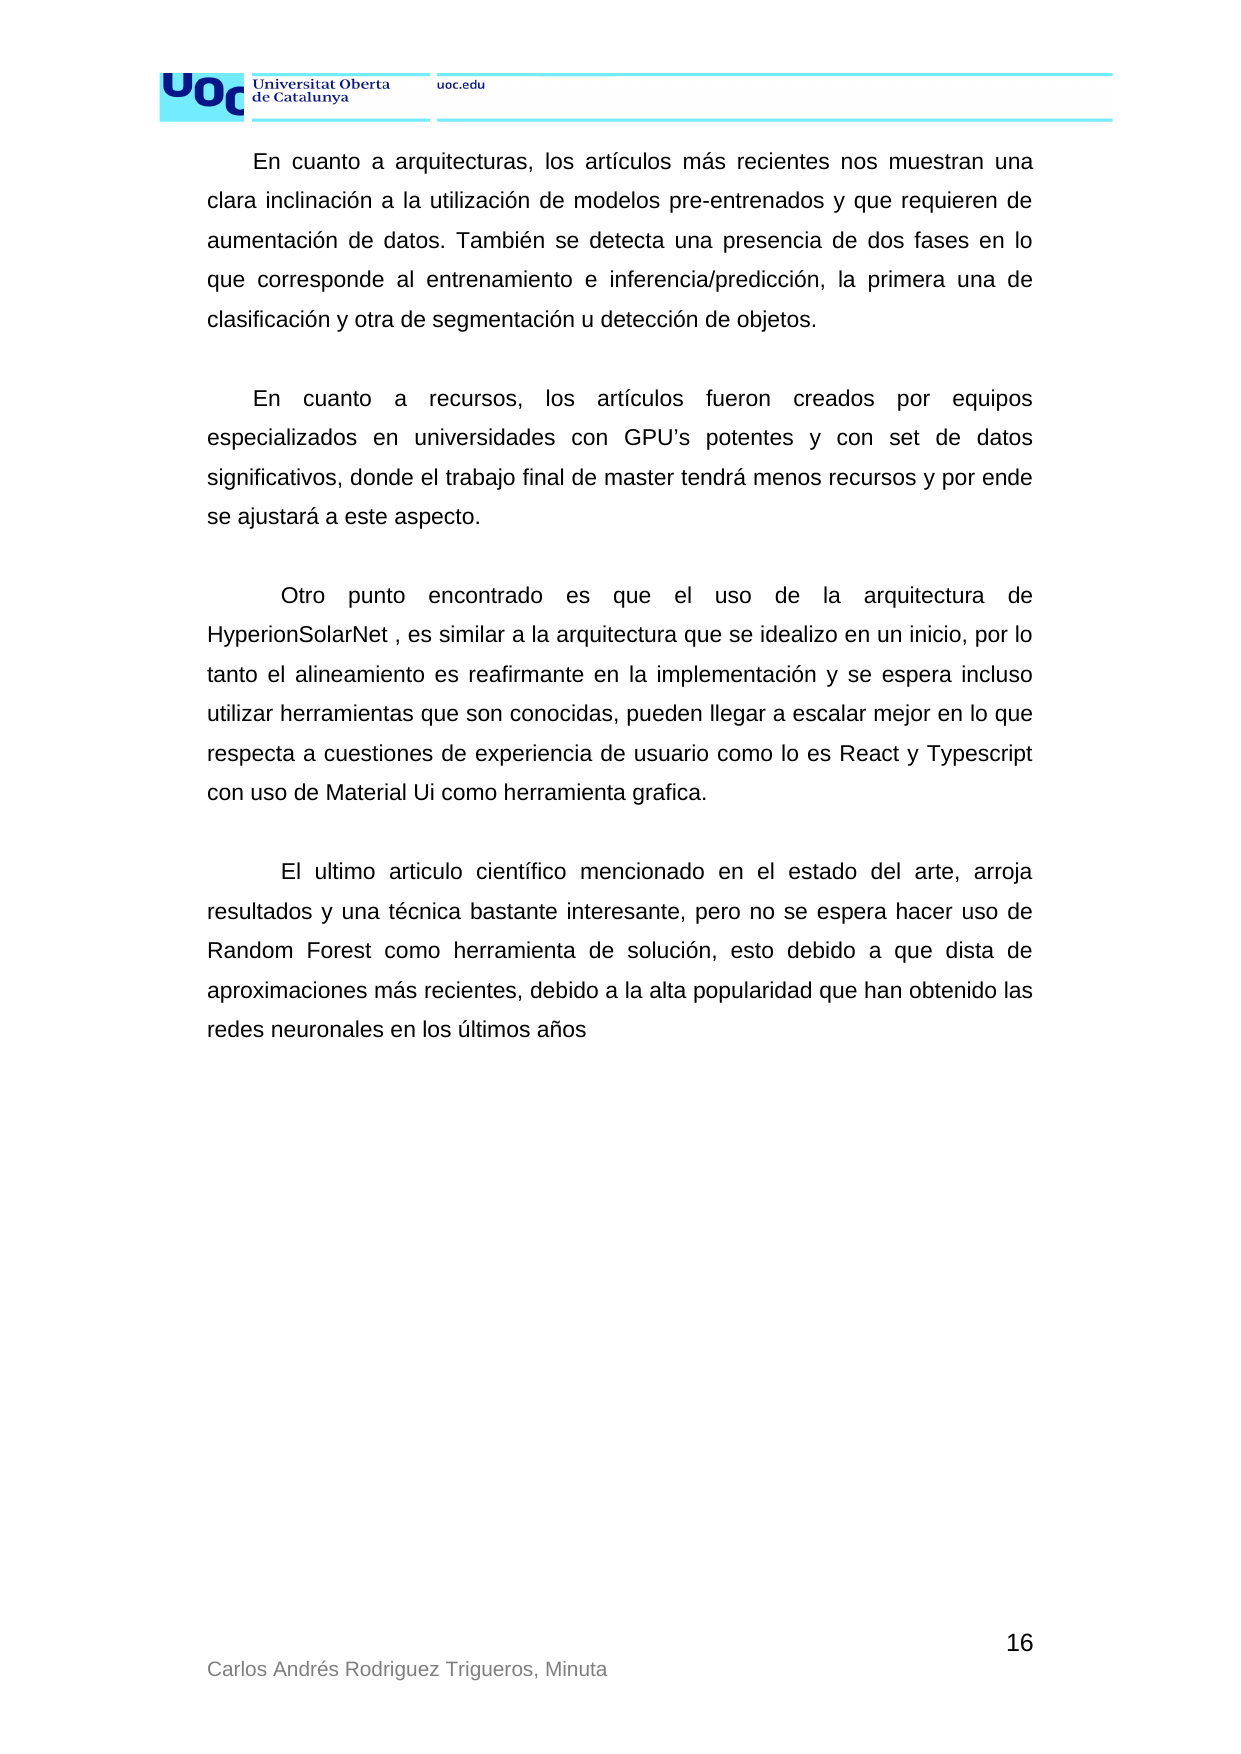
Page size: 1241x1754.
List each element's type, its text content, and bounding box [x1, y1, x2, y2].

text Otro punto encontrado es que el uso de la arquitectura de HyperionSolarNet , es similar a la arquitectura que se idealizo en un inicio, por lo tanto el alineamiento es reafirmante en la implementación y se espera incluso utilizar herramientas que son conocidas, pueden llegar a escalar mejor en lo que respecta a cuestiones de experiencia de usuario como lo es React y Typescript con uso de Material Ui como herramienta grafica. [207, 582, 1033, 806]
picture [159, 73, 1113, 124]
text En cuanto a recursos, los artículos fueron creados por equipos especializados en universidades con GPU’s potentes y con set de datos significativos, donde el trabajo final de master tendrá menos recursos y por ende se ajustará a este aspecto. [207, 384, 1033, 529]
text En cuanto a arquitecturas, los artículos más recientes nos muestran una clara inclinación a la utilización de modelos pre-entrenados y que requieren de aumentación de datos. También se detecta una presencia de dos fases en lo que corresponde al entrenamiento e inferencia/predicción, la primera una de clasificación y otra de segmentación u detección de objetos. [207, 148, 1033, 332]
text El ultimo articulo científico mencionado en el estado del arte, arroja resultados y una técnica bastante interesante, pero no se espera hacer uso de Random Forest como herramienta de solución, esto debido a que dista de aproximaciones más recientes, debido a la alta popularidad que han obtenido las redes neuronales en los últimos años [207, 858, 1033, 1043]
